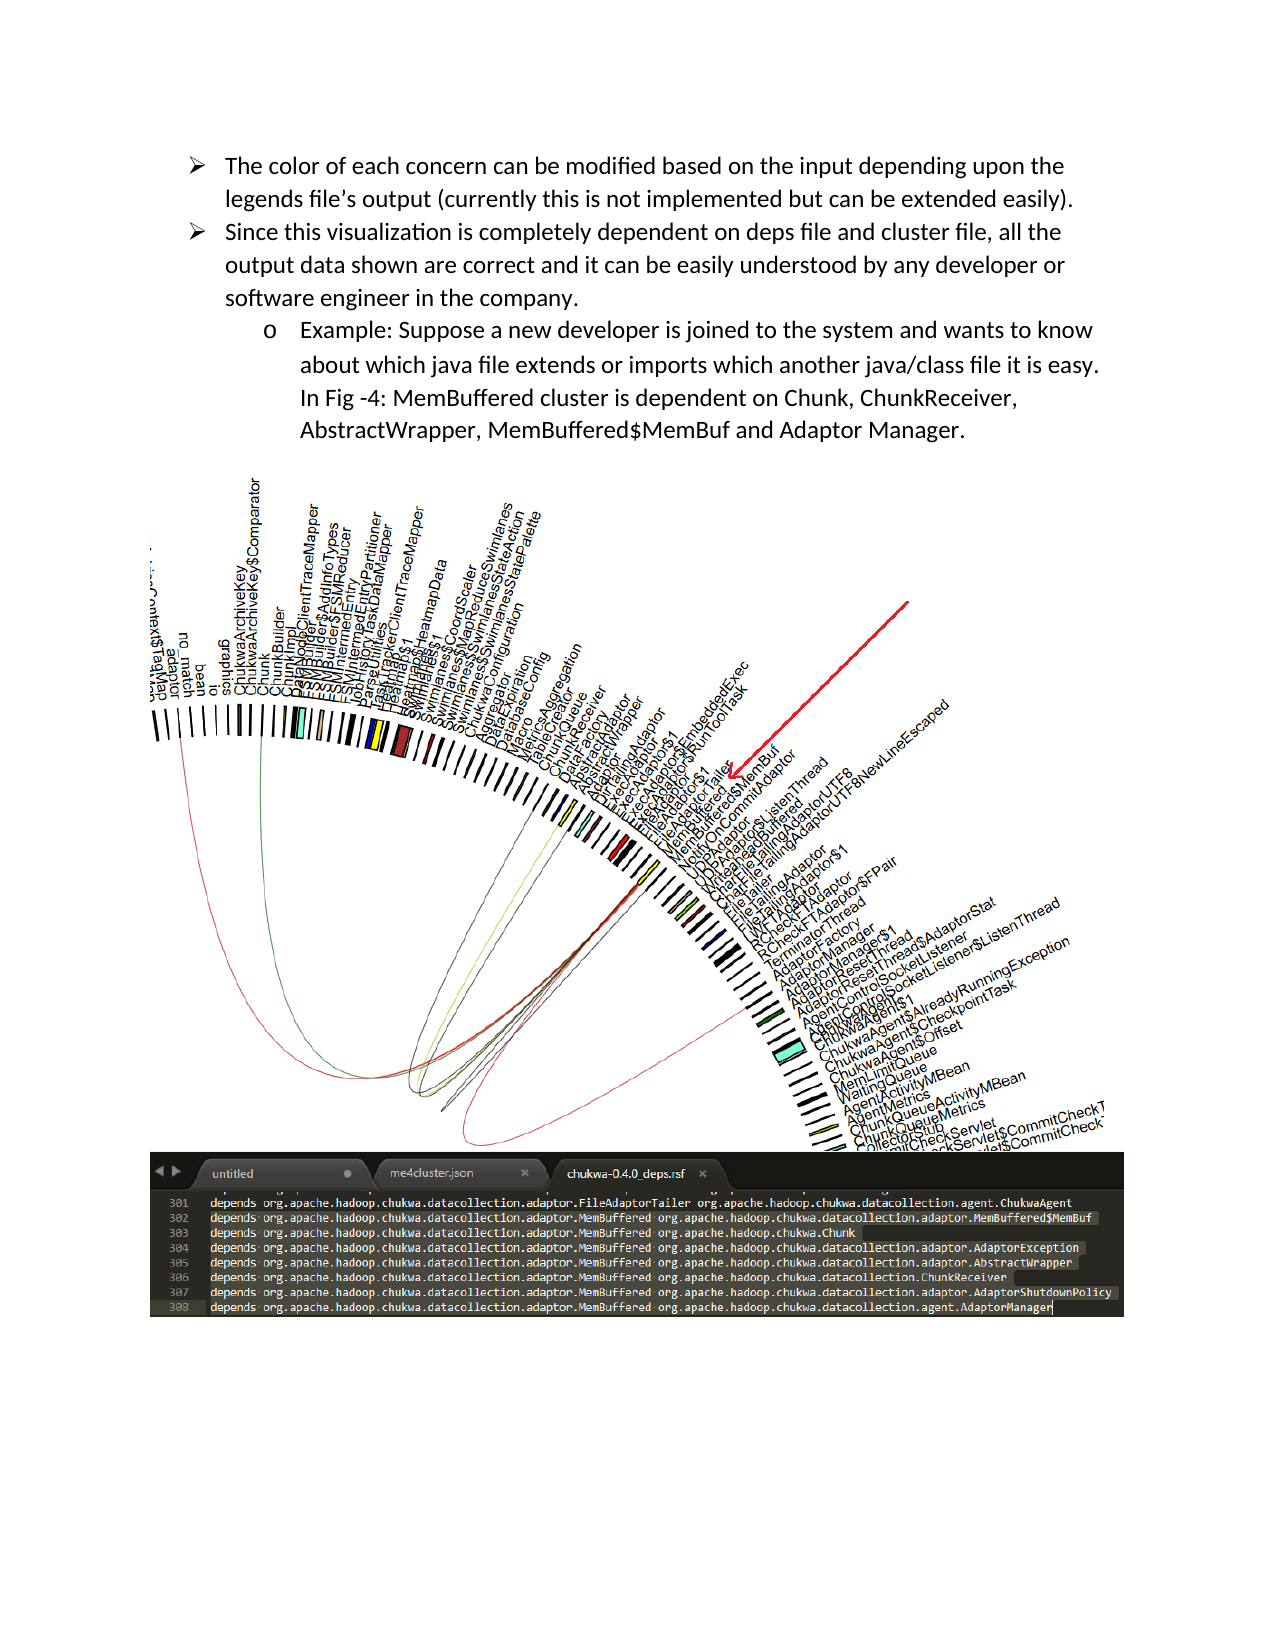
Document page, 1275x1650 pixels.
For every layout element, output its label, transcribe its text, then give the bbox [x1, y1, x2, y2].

list Since this visualization is completely dependent on deps file and cluster file, all the output data shown are correct and it can be easily understood by any developer or software engineer in the company. [187, 216, 1125, 312]
list The color of each concern can be modified based on the input depending upon the legends file’s output (currently this is not implemented but can be extended easily). [187, 150, 1125, 213]
list Example: Suppose a new developer is joined to the system and wants to know about which java file extends or imports which another java/class file it is easy. In Fig -4: MemBuffered cluster is dependent on Chunk, ChunkReceiver, AbstractWrapper, MemBuffered$MemBuf and Adaptor Manager. [262, 314, 1125, 445]
picture [150, 464, 1125, 1317]
